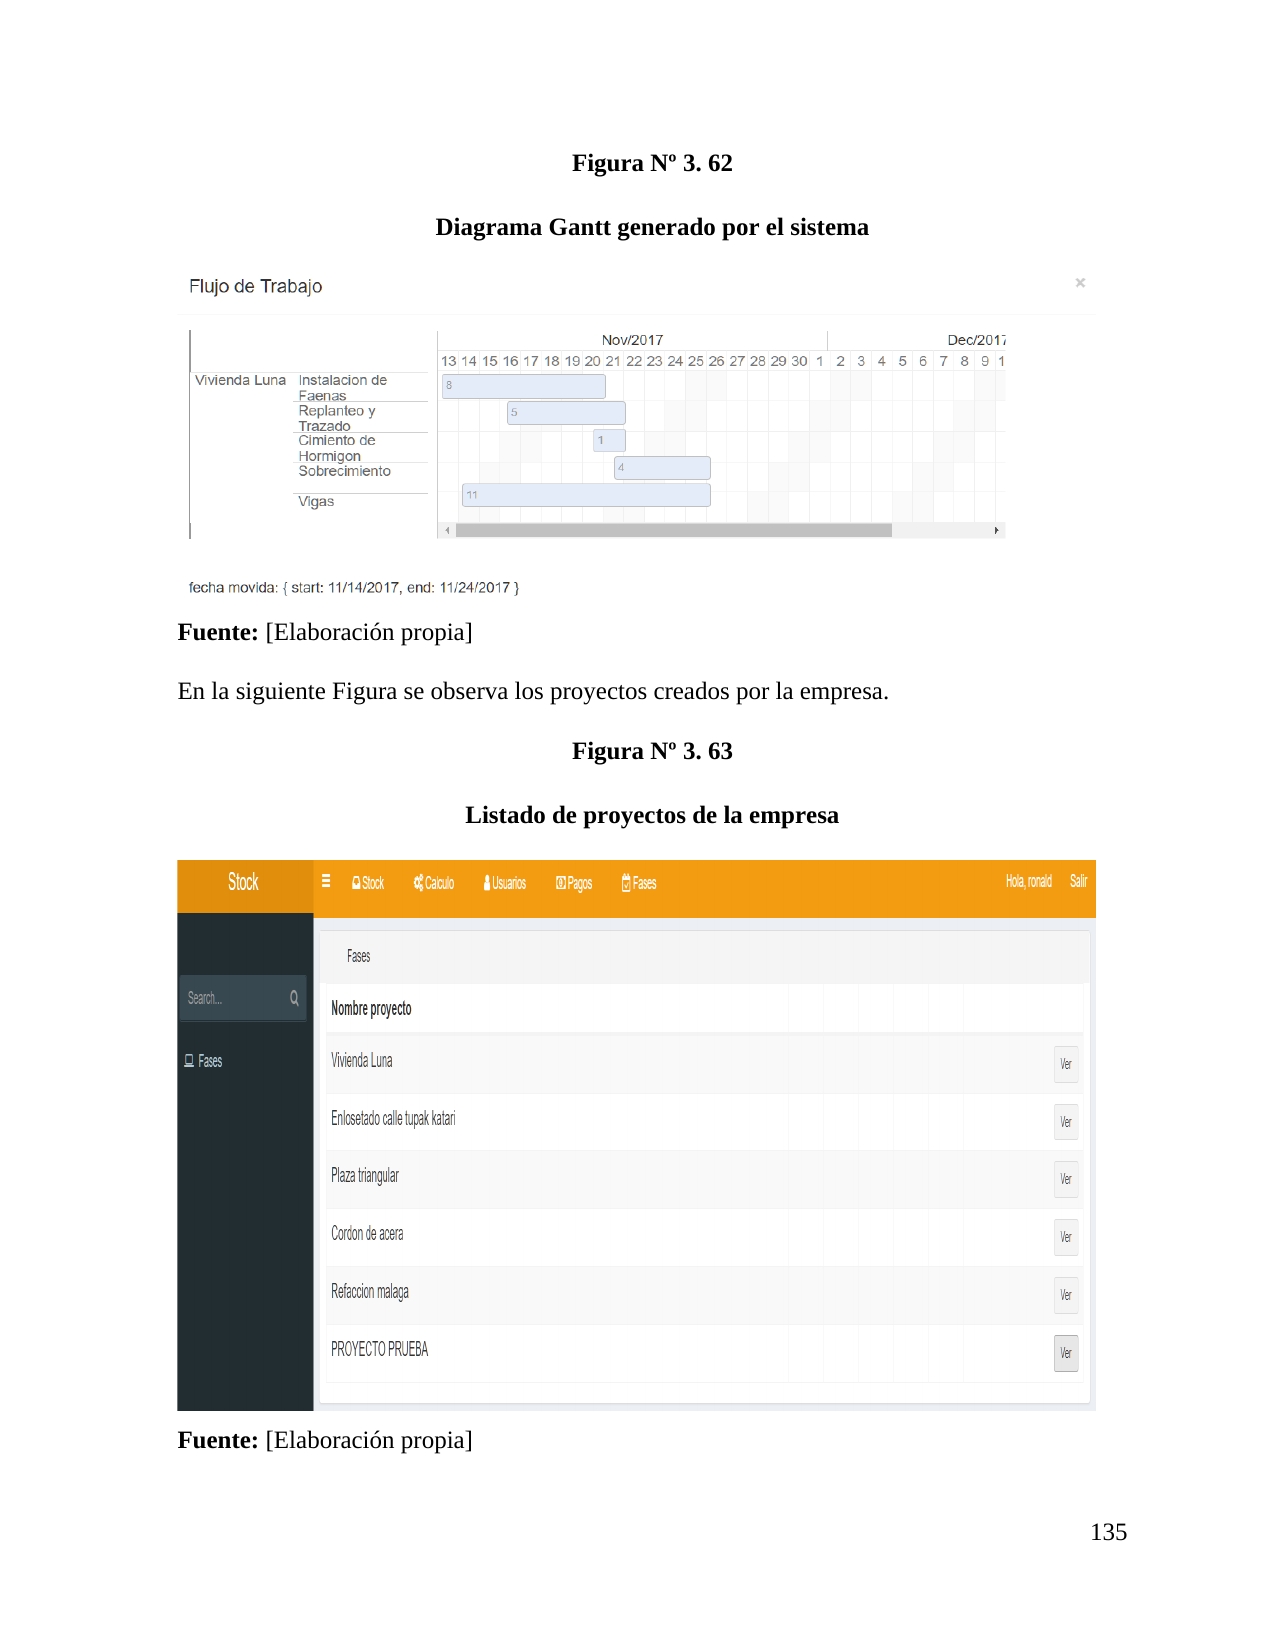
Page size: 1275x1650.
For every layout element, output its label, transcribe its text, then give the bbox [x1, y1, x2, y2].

text En la siguiente Figura se observa los proyectos creados por la empresa. [177, 676, 1127, 705]
picture [177, 860, 1096, 1411]
text Figura Nº 3. 63 [177, 736, 1127, 765]
picture [177, 271, 1096, 603]
text Fuente: [Elaboración propia] [177, 617, 1127, 645]
text Figura Nº 3. 62 [177, 148, 1127, 176]
text Listado de proyectos de la empresa [177, 800, 1127, 829]
text Diagrama Gantt generado por el sistema [177, 212, 1127, 240]
text Fuente: [Elaboración propia] [177, 1425, 1127, 1454]
